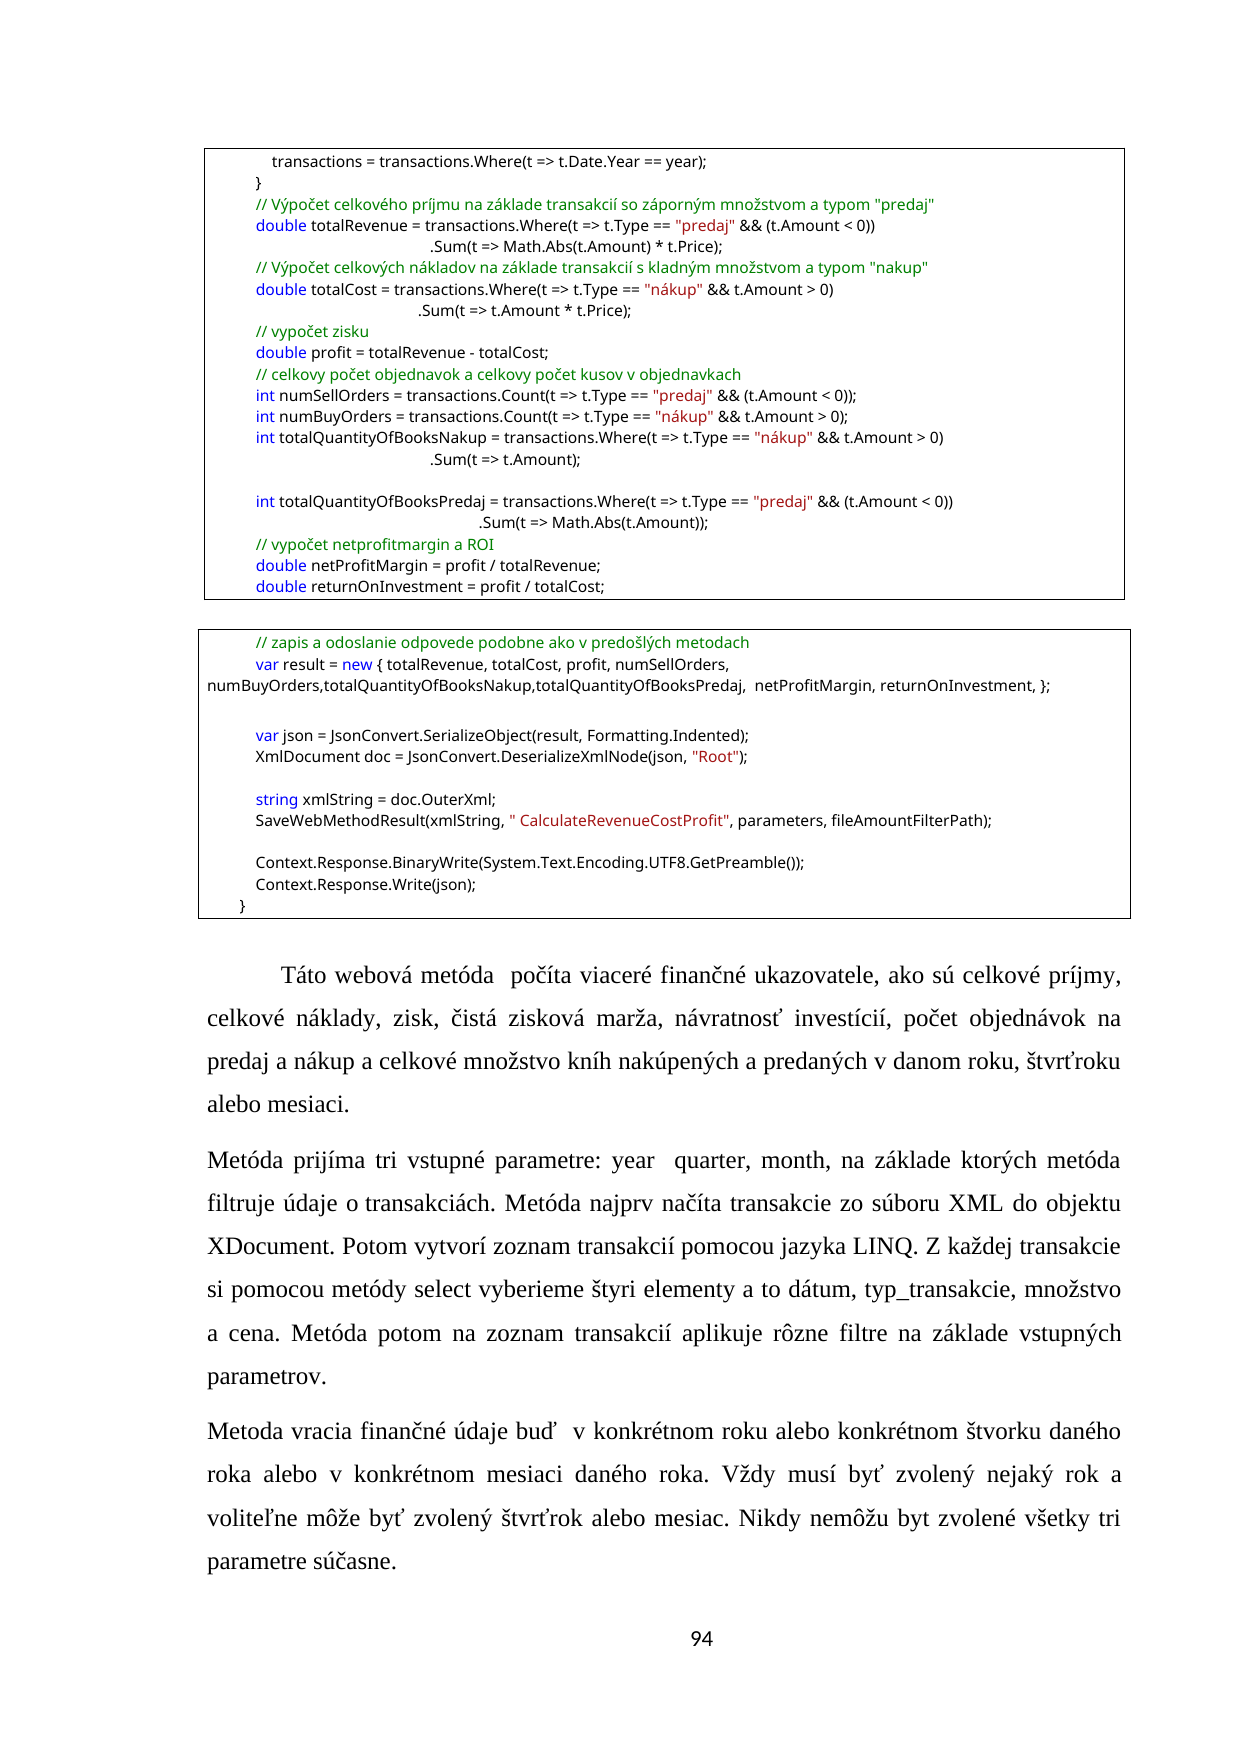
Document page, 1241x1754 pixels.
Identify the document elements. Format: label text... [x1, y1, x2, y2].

text // vypočet netprofitmargin a ROI [207, 533, 1122, 554]
text // zapis a odoslanie odpovede podobne ako v predošlých metodach [199, 630, 1130, 653]
text XmlDocument doc = JsonConvert.DeserializeXmlNode(json, "Root"); [207, 746, 1122, 767]
text .Sum(t => t.Amount); [207, 448, 1122, 469]
text int totalQuantityOfBooksPredaj = transactions.Where(t => t.Type == "predaj" && (t.Amount < 0)) [207, 491, 1122, 512]
text double totalRevenue = transactions.Where(t => t.Type == "predaj" && (t.Amount < 0)) [207, 214, 1122, 236]
text .Sum(t => Math.Abs(t.Amount) * t.Price); [207, 236, 1122, 257]
text int totalQuantityOfBooksNakup = transactions.Where(t => t.Type == "nákup" && t.Amount > 0) [207, 427, 1122, 448]
text // Výpočet celkových nákladov na základe transakcií s kladným množstvom a typom "nakup" [207, 257, 1122, 278]
text Metoda vracia finančné údaje buď v konkrétnom roku alebo konkrétnom štvorku daného roka alebo v konkrétnom mesiaci daného roka. Vždy musí byť zvolený nejaký rok a voliteľne môže byť zvolený štvrťrok alebo mesiac. Nikdy nemôžu byt zvolené všetky tri parametre súčasne. [207, 1416, 1122, 1574]
text int numSellOrders = transactions.Count(t => t.Type == "predaj" && (t.Amount < 0)); [207, 384, 1122, 406]
text var result = new { totalRevenue, totalCost, profit, numSellOrders, numBuyOrders,totalQuantityOfBooksNakup,totalQuantityOfBooksPredaj, netProfitMargin, returnOnInvestment, }; [207, 653, 1122, 696]
text SaveWebMethodResult(xmlString, " CalculateRevenueCostProfit", parameters, fileAmountFilterPath); [207, 809, 1122, 831]
text // Výpočet celkového príjmu na základe transakcií so záporným množstvom a typom "predaj" [207, 193, 1122, 214]
text double profit = totalRevenue - totalCost; [207, 342, 1122, 363]
text Metóda prijíma tri vstupné parametre: year quarter, month, na základe ktorých metóda filtruje údaje o transakciách. Metóda najprv načíta transakcie zo súboru XML do objektu XDocument. Potom vytvorí zoznam transakcií pomocou jazyka LINQ. Z každej transakcie si pomocou metódy select vyberieme štyri elementy a to dátum, typ_transakcie, množstvo a cena. Metóda potom na zoznam transakcií aplikuje rôzne filtre na základe vstupných parametrov. [207, 1145, 1122, 1389]
text string xmlString = doc.OuterXml; [207, 788, 1122, 809]
text int numBuyOrders = transactions.Count(t => t.Type == "nákup" && t.Amount > 0); [207, 406, 1122, 427]
text // vypočet zisku [207, 321, 1122, 342]
text // celkovy počet objednavok a celkovy počet kusov v objednavkach [207, 363, 1122, 384]
text Context.Response.BinaryWrite(System.Text.Encoding.UTF8.GetPreamble()); [207, 852, 1122, 873]
text Context.Response.Write(json); [207, 873, 1122, 891]
text } [207, 172, 1122, 193]
text double netProfitMargin = profit / totalRevenue; [207, 554, 1122, 573]
text .Sum(t => t.Amount * t.Price); [207, 299, 1122, 321]
text var json = JsonConvert.SerializeObject(result, Formatting.Indented); [207, 724, 1122, 746]
text transactions = transactions.Where(t => t.Date.Year == year); [205, 149, 1124, 172]
text double returnOnInvestment = profit / totalCost; [205, 573, 1124, 599]
text double totalCost = transactions.Where(t => t.Type == "nákup" && t.Amount > 0) [207, 278, 1122, 299]
text } [199, 891, 1130, 918]
text Táto webová metóda počíta viaceré finančné ukazovatele, ako sú celkové príjmy, celkové náklady, zisk, čistá zisková marža, návratnosť investícií, počet objednávok na predaj a nákup a celkové množstvo kníh nakúpených a predaných v danom roku, štvrťroku alebo mesiaci. [207, 960, 1122, 1118]
text .Sum(t => Math.Abs(t.Amount)); [207, 512, 1122, 533]
